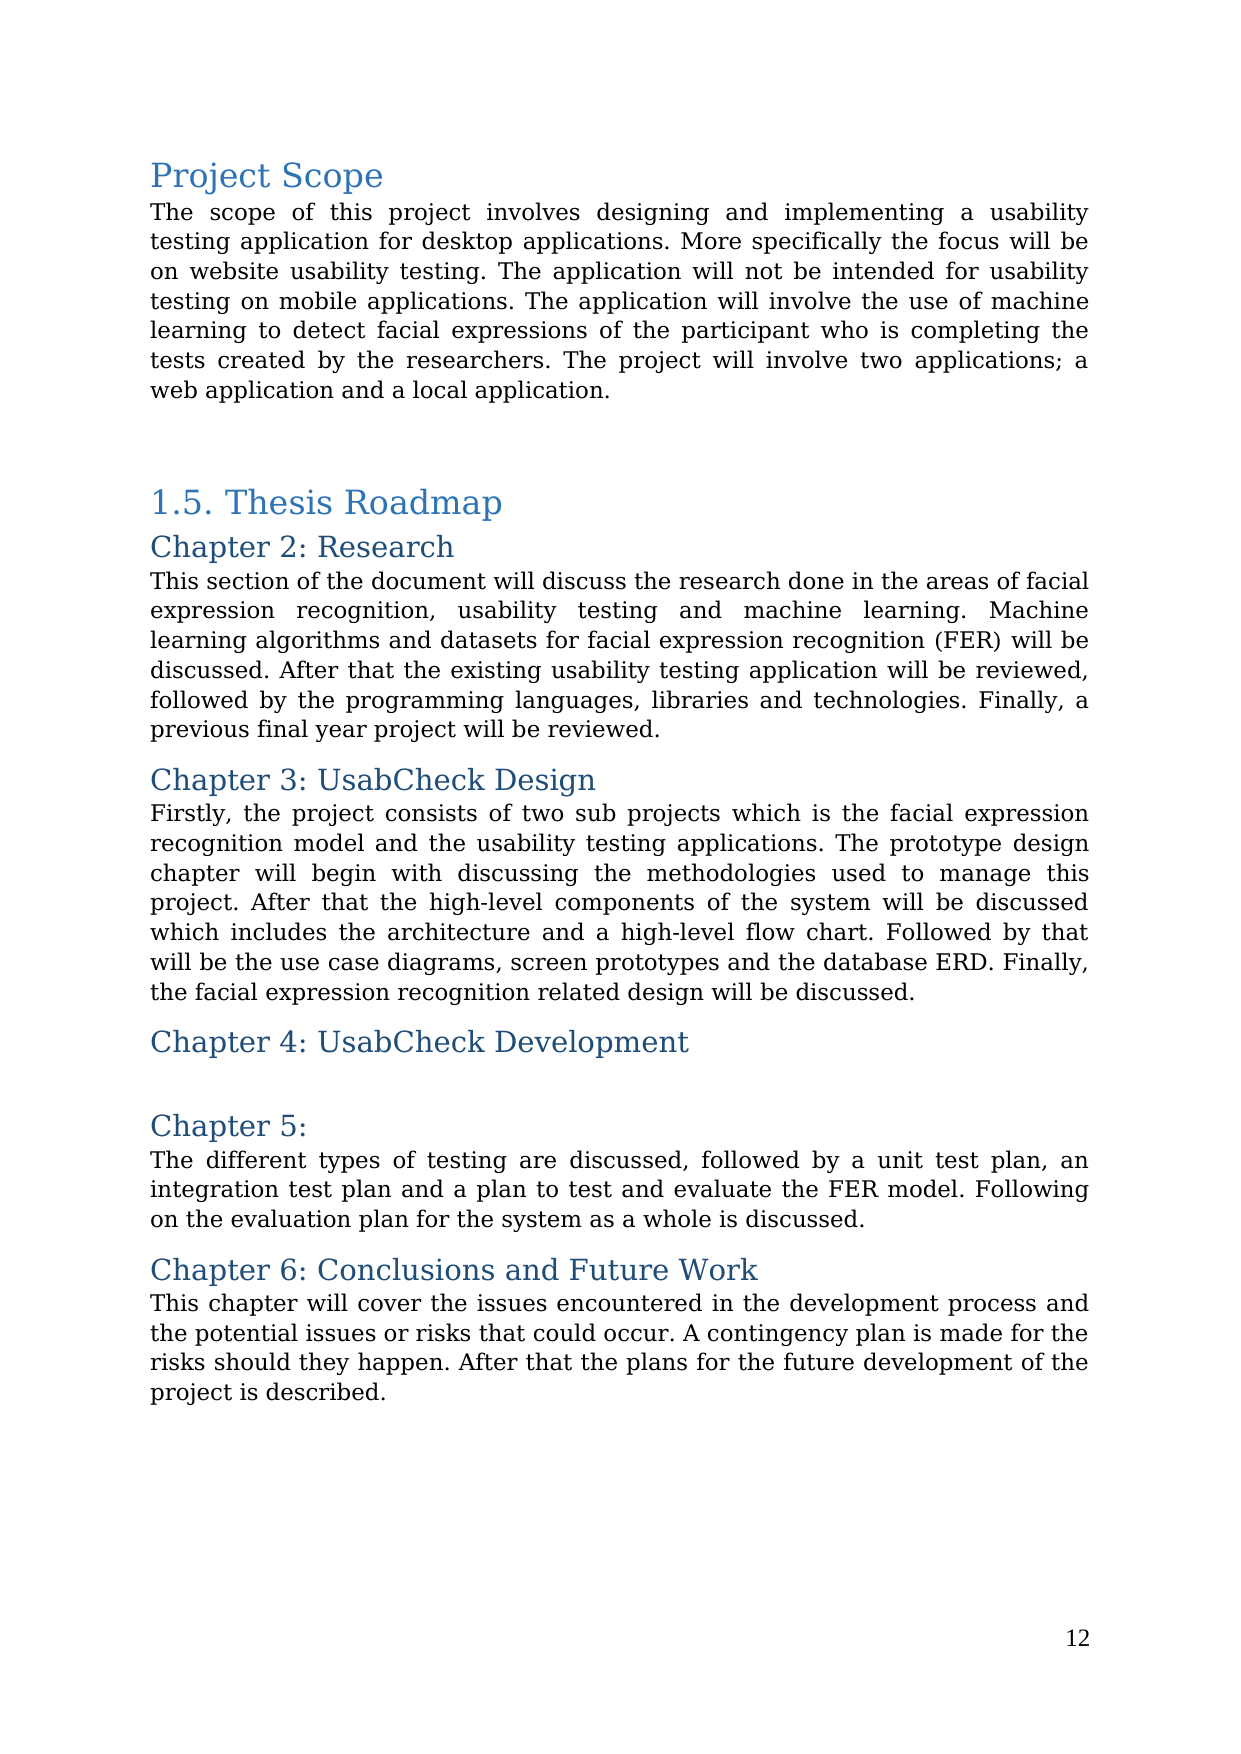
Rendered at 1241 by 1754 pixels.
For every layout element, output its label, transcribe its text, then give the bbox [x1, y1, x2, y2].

subtitle Chapter 5: Testing and Evaluation [150, 1108, 1090, 1143]
text This section of the document will discuss the research done in the areas of facial expression recognition, usability testing and machine learning. Machine learning algorithms and datasets for facial expression recognition (FER) will be discussed. After that the existing usability testing application will be reviewed, followed by the programming languages, libraries and technologies. Finally, a previous final year project will be reviewed. [150, 567, 1090, 742]
text Firstly, the project consists of two sub projects which is the facial expression recognition model and the usability testing applications. The prototype design chapter will begin with discussing the methodologies used to manage this project. After that the high-level components of the system will be discussed which includes the architecture and a high-level flow chart. Followed by that will be the use case diagrams, screen prototypes and the database ERD. Finally, the facial expression recognition related design will be discussed. [150, 799, 1090, 1005]
text The different types of testing are discussed, followed by a unit test plan, an integration test plan and a plan to test and evaluate the FER model. Following on the evaluation plan for the system as a whole is discussed. [150, 1145, 1090, 1232]
subtitle Chapter 4: UsabCheck Development [150, 1023, 1090, 1058]
text This chapter will cover the issues encountered in the development process and the potential issues or risks that could occur. A contingency plan is made for the risks should they happen. After that the plans for the future development of the project is described. [150, 1289, 1090, 1405]
subtitle Chapter 6: Conclusions and Future Work [150, 1251, 1090, 1286]
subtitle Project Scope [150, 154, 1090, 194]
subtitle Chapter 3: UsabCheck Design [150, 761, 1090, 796]
subtitle Thesis Roadmap [150, 482, 1090, 522]
subtitle Chapter 2: Research [150, 529, 1090, 564]
text The scope of this project involves designing and implementing a usability testing application for desktop applications. More specifically the focus will be on website usability testing. The application will not be intended for usability testing on mobile applications. The application will involve the use of machine learning to detect facial expressions of the participant who is completing the tests created by the researchers. The project will involve two applications; a web application and a local application. [150, 197, 1090, 403]
